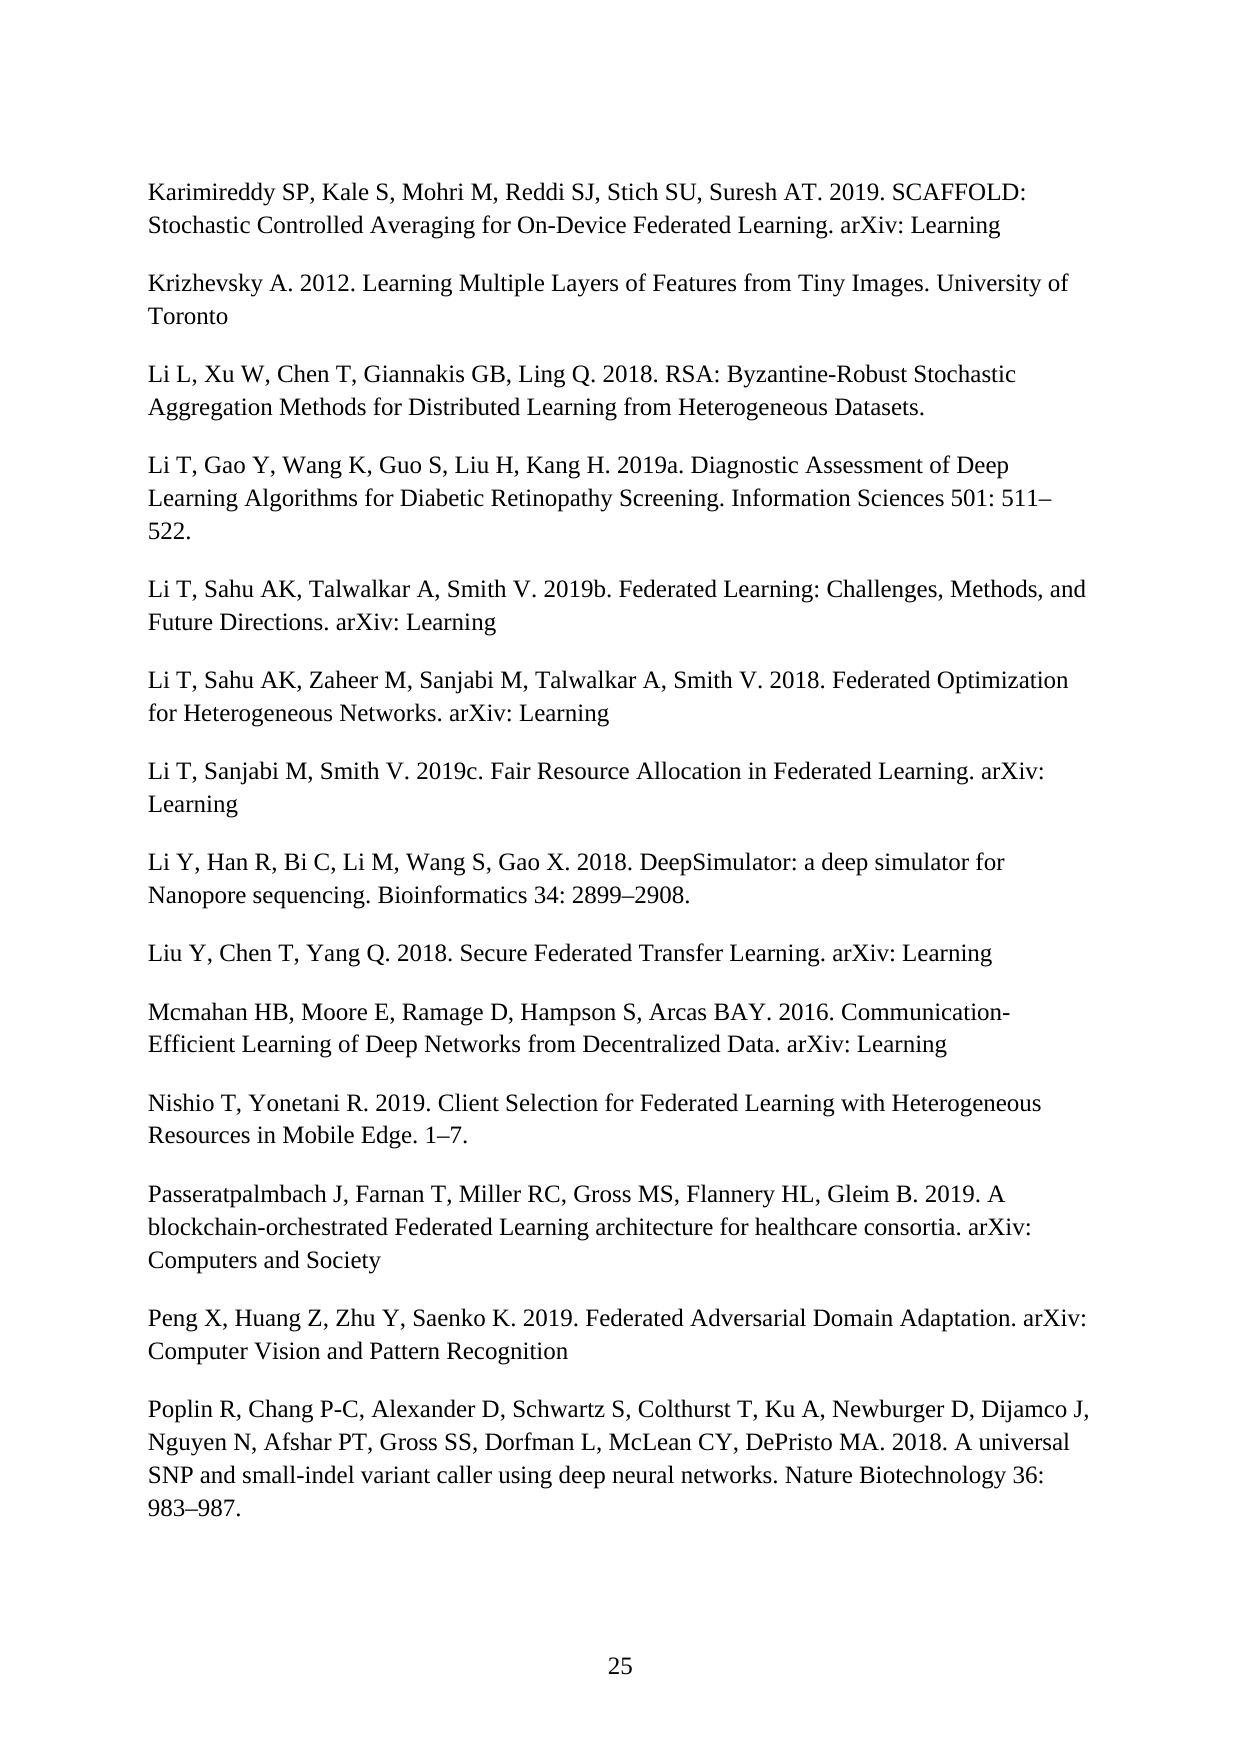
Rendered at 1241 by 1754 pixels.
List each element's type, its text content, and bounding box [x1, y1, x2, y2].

text Poplin R, Chang P-C, Alexander D, Schwartz S, Colthurst T, Ku A, Newburger D, Dijamco J, Nguyen N, Afshar PT, Gross SS, Dorfman L, McLean CY, DePristo MA. 2018. A universal SNP and small-indel variant caller using deep neural networks. Nature Biotechnology 36: 983–987. [148, 1394, 1092, 1522]
text Li L, Xu W, Chen T, Giannakis GB, Ling Q. 2018. RSA: Byzantine-Robust Stochastic Aggregation Methods for Distributed Learning from Heterogeneous Datasets. [148, 359, 1092, 421]
text Li Y, Han R, Bi C, Li M, Wang S, Gao X. 2018. DeepSimulator: a deep simulator for Nanopore sequencing. Bioinformatics 34: 2899–2908. [148, 847, 1092, 909]
text Liu Y, Chen T, Yang Q. 2018. Secure Federated Transfer Learning. arXiv: Learning [148, 938, 1092, 967]
text Li T, Sahu AK, Talwalkar A, Smith V. 2019b. Federated Learning: Challenges, Methods, and Future Directions. arXiv: Learning [148, 574, 1092, 636]
text Li T, Sanjabi M, Smith V. 2019c. Fair Resource Allocation in Federated Learning. arXiv: Learning [148, 756, 1092, 818]
text Nishio T, Yonetani R. 2019. Client Selection for Federated Learning with Heterogeneous Resources in Mobile Edge. 1–7. [148, 1088, 1092, 1149]
text Passeratpalmbach J, Farnan T, Miller RC, Gross MS, Flannery HL, Gleim B. 2019. A blockchain-orchestrated Federated Learning architecture for healthcare consortia. arXiv: Computers and Society [148, 1179, 1092, 1273]
text Mcmahan HB, Moore E, Ramage D, Hampson S, Arcas BAY. 2016. Communication-Efficient Learning of Deep Networks from Decentralized Data. arXiv: Learning [148, 997, 1092, 1058]
text Krizhevsky A. 2012. Learning Multiple Layers of Features from Tiny Images. University of Toronto [148, 268, 1092, 330]
text Peng X, Huang Z, Zhu Y, Saenko K. 2019. Federated Adversarial Domain Adaptation. arXiv: Computer Vision and Pattern Recognition [148, 1303, 1092, 1364]
text Li T, Sahu AK, Zaheer M, Sanjabi M, Talwalkar A, Smith V. 2018. Federated Optimization for Heterogeneous Networks. arXiv: Learning [148, 665, 1092, 727]
text Li T, Gao Y, Wang K, Guo S, Liu H, Kang H. 2019a. Diagnostic Assessment of Deep Learning Algorithms for Diabetic Retinopathy Screening. Information Sciences 501: 511–522. [148, 450, 1092, 545]
text Karimireddy SP, Kale S, Mohri M, Reddi SJ, Stich SU, Suresh AT. 2019. SCAFFOLD: Stochastic Controlled Averaging for On-Device Federated Learning. arXiv: Learning [148, 177, 1092, 239]
